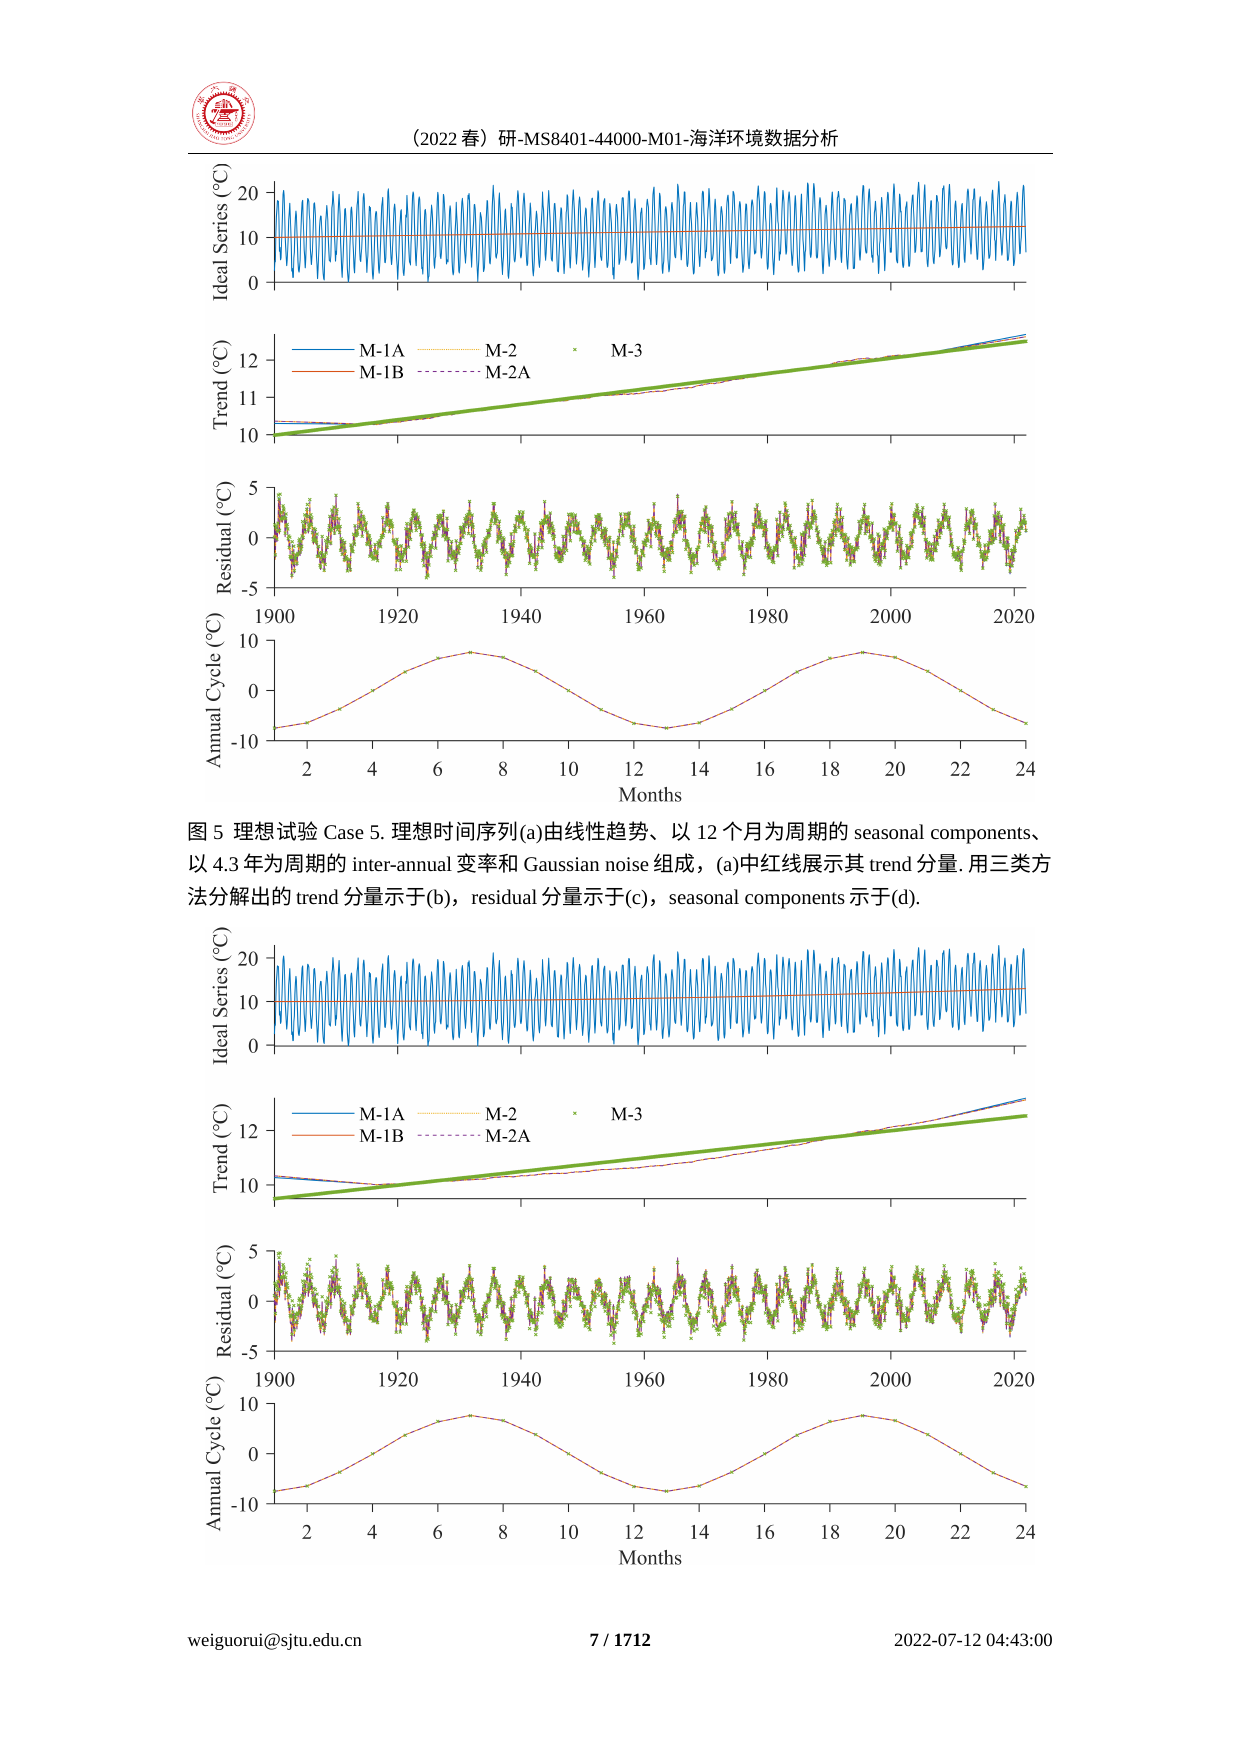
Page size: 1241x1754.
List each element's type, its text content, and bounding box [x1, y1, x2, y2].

text 图5 理想试验Case 5. 理想时间序列(a)由线性趋势、以12个月为周期的seasonal components、以4.3年为周期的inter-annual变率和Gaussian noise组成，(a)中红线展示其trend分量. 用三类方法分解出的trend分量示于(b)，residual分量示于(c)，seasonal components示于(d). [187, 814, 1053, 912]
picture [188, 77, 259, 148]
picture [205, 164, 1035, 802]
picture [205, 927, 1035, 1565]
